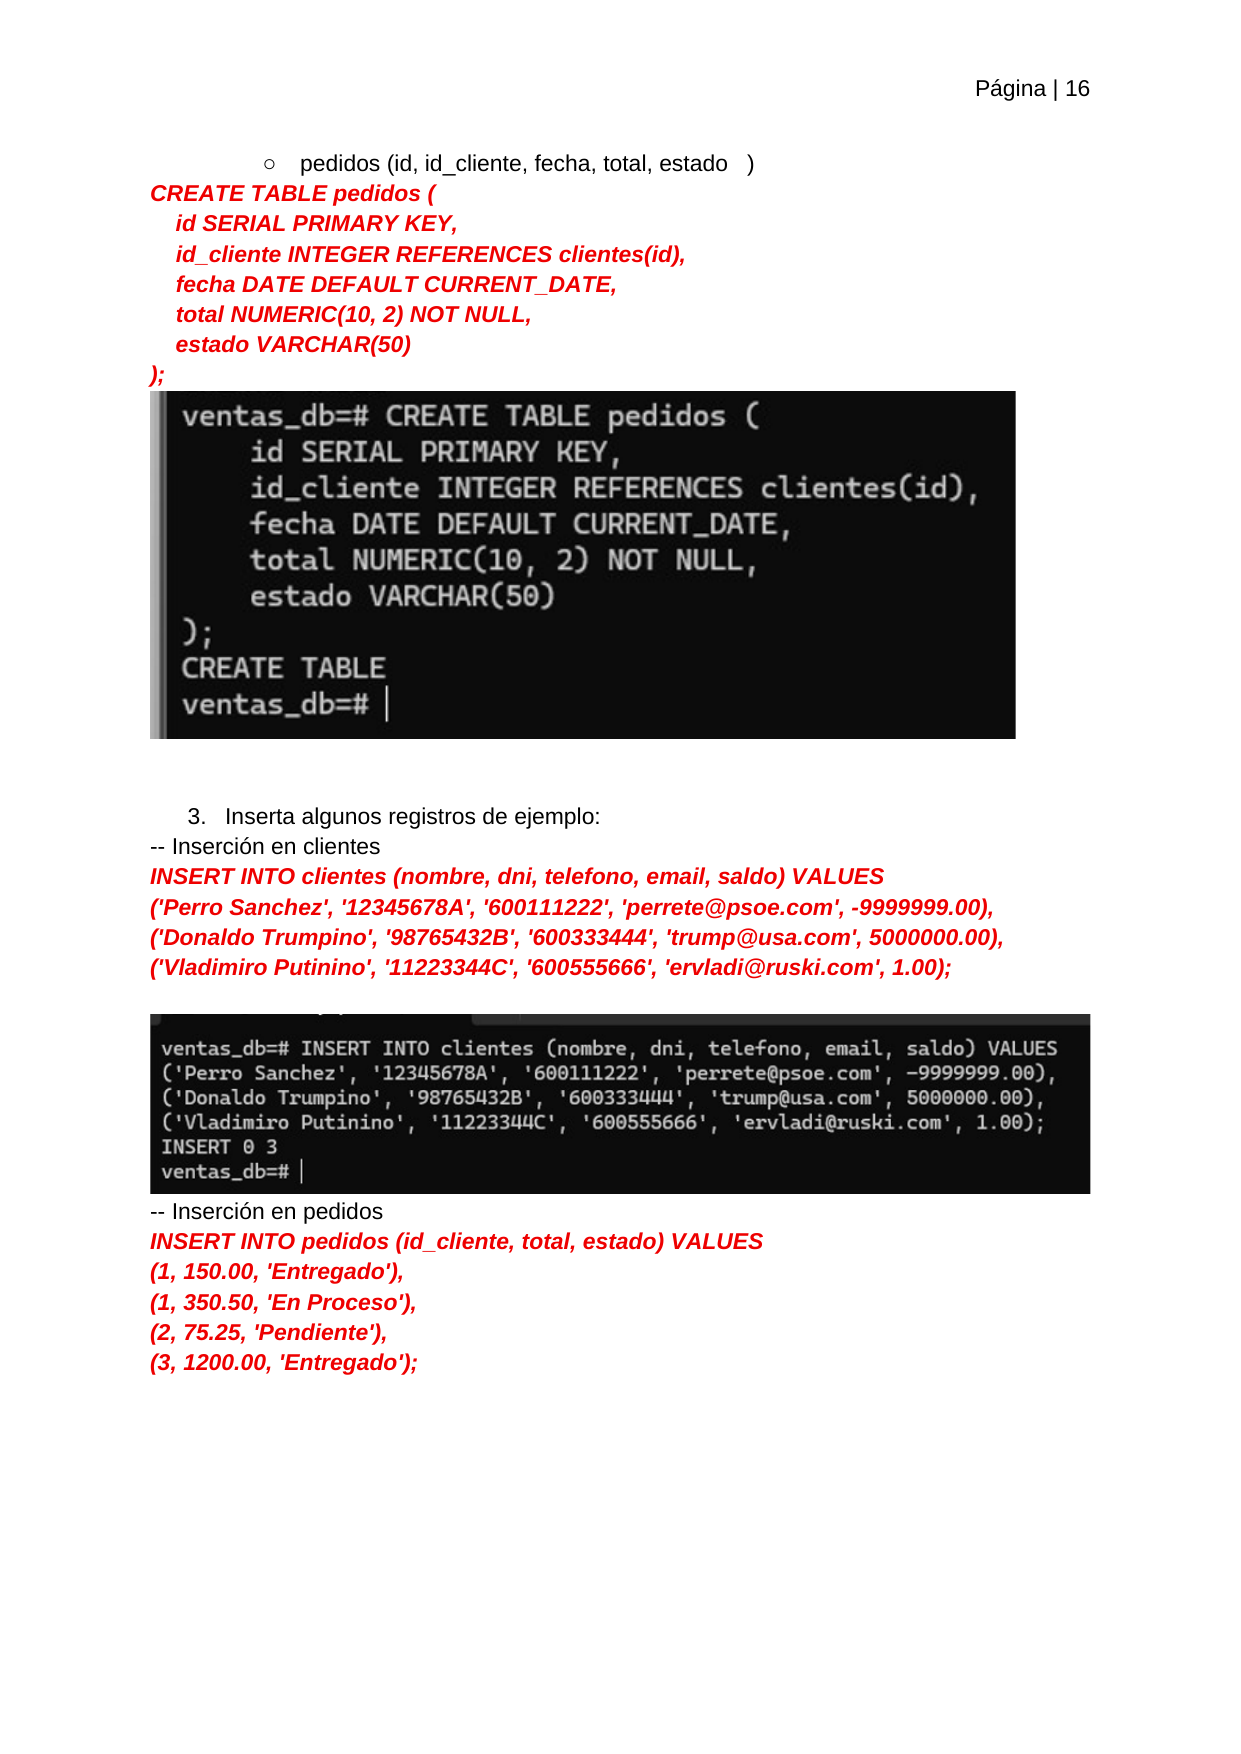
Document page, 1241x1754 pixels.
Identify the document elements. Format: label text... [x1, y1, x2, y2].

text INSERT INTO pedidos (id_cliente, total, estado) VALUES [150, 1228, 1090, 1254]
text (3, 1200.00, 'Entregado'); [150, 1349, 1090, 1375]
text -- Inserción en pedidos [150, 1198, 1090, 1224]
text INSERT INTO clientes (nombre, dni, telefono, email, saldo) VALUES [150, 863, 1090, 890]
text ('Perro Sanchez', '12345678A', '600111222', 'perrete@psoe.com', -9999999.00), [150, 893, 1090, 920]
text (1, 150.00, 'Entregado'), [150, 1258, 1090, 1284]
text estado VARCHAR(50) [150, 331, 1090, 358]
text id SERIAL PRIMARY KEY, [150, 210, 1090, 237]
list pedidos (id, id_cliente, fecha, total, estado ) [262, 150, 1090, 176]
text ('Donaldo Trumpino', '98765432B', '600333444', 'trump@usa.com', 5000000.00), [150, 924, 1090, 950]
picture [150, 1014, 1091, 1194]
picture [150, 391, 1016, 739]
text CREATE TABLE pedidos ( [150, 180, 1090, 207]
list Inserta algunos registros de ejemplo: [187, 803, 1090, 829]
text (2, 75.25, 'Pendiente'), [150, 1319, 1090, 1345]
text fecha DATE DEFAULT CURRENT_DATE, [150, 271, 1090, 297]
text ); [150, 361, 1090, 388]
text (1, 350.50, 'En Proceso'), [150, 1288, 1090, 1315]
text -- Inserción en clientes [150, 833, 1090, 859]
text ('Vladimiro Putinino', '11223344C', '600555666', 'ervladi@ruski.com', 1.00); [150, 954, 1090, 980]
text total NUMERIC(10, 2) NOT NULL, [150, 301, 1090, 327]
text id_cliente INTEGER REFERENCES clientes(id), [150, 241, 1090, 267]
